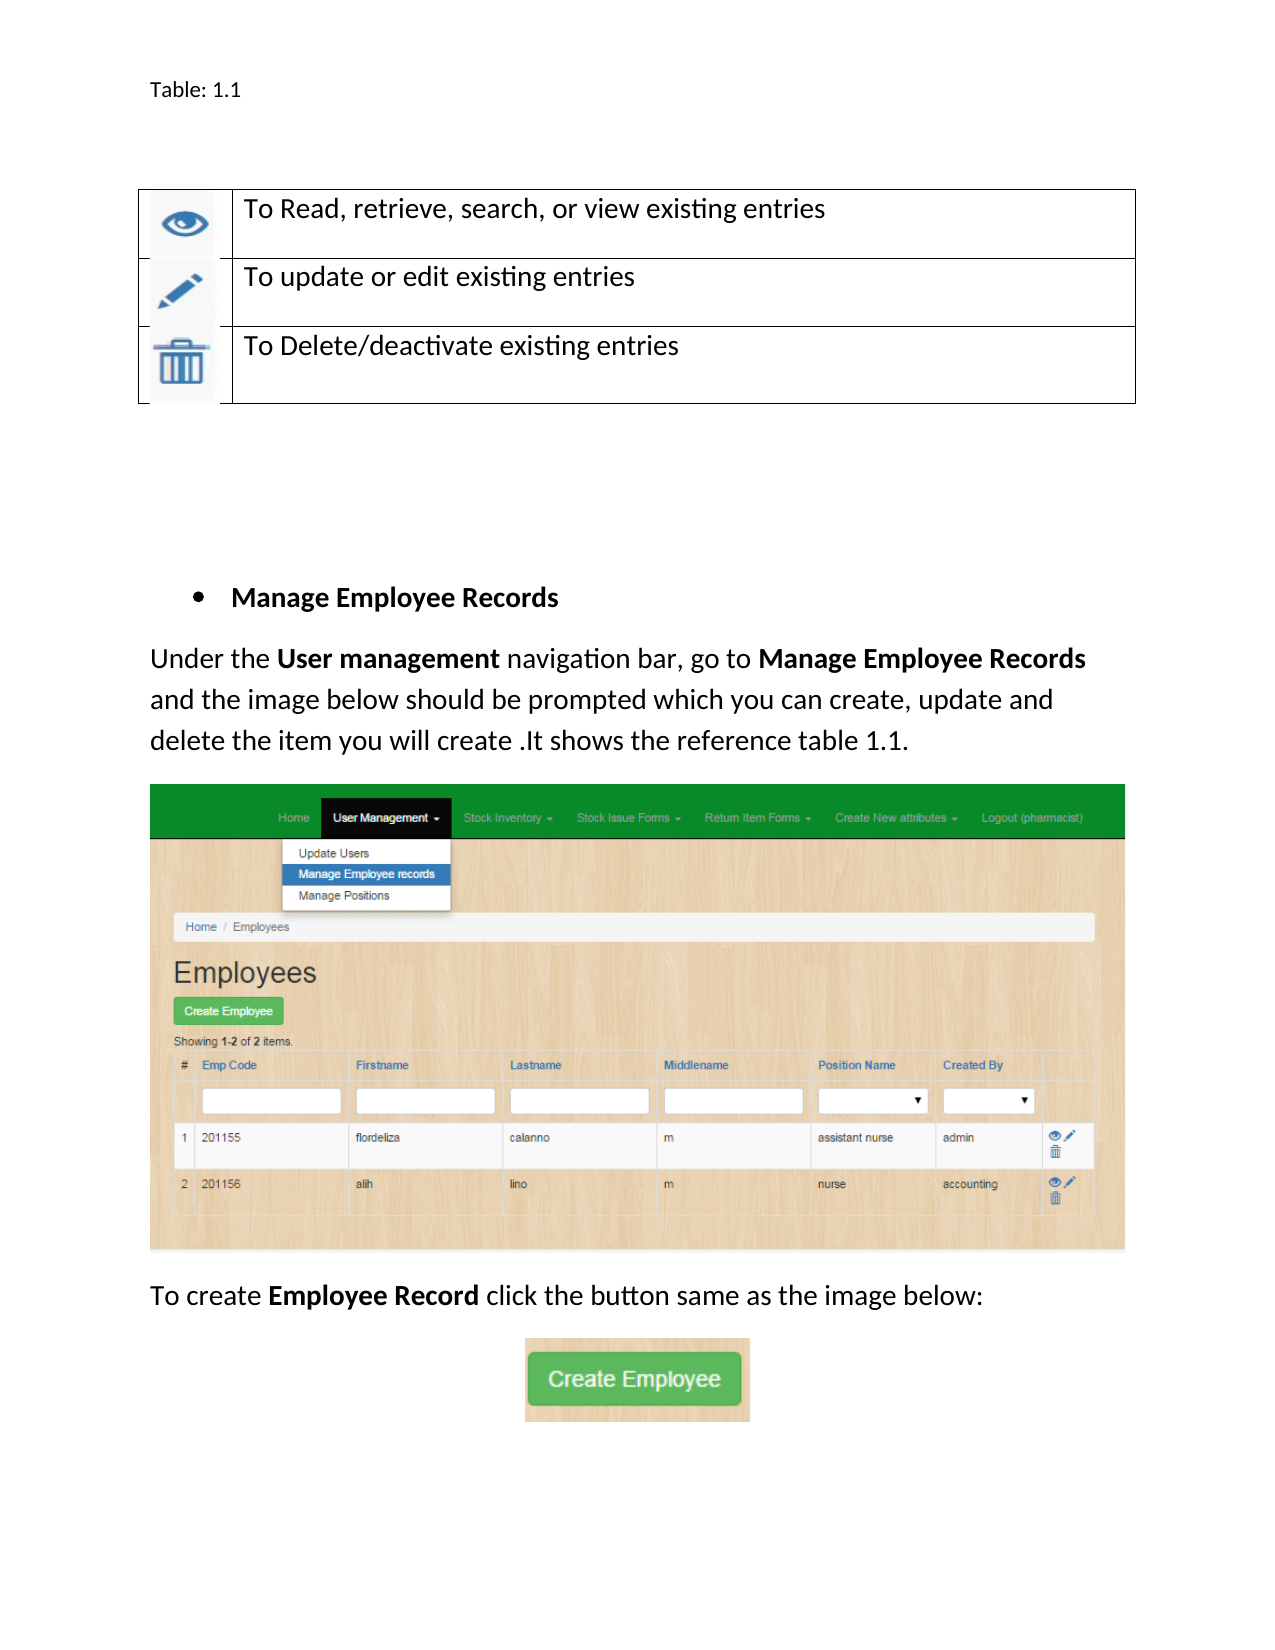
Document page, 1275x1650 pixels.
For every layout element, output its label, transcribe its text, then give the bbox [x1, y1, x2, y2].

picture [150, 784, 1125, 1253]
list Manage Employee Records [193, 579, 1125, 614]
text To create Employee Record click the button same as the image below: [150, 1277, 1125, 1313]
picture [525, 1338, 750, 1422]
picture [149, 190, 220, 404]
text Under the User management navigation bar, go to Manage Employee Records and the image below should be prompted which you can create, update and delete the item you will create .It shows the reference table 1.1. [150, 640, 1125, 758]
